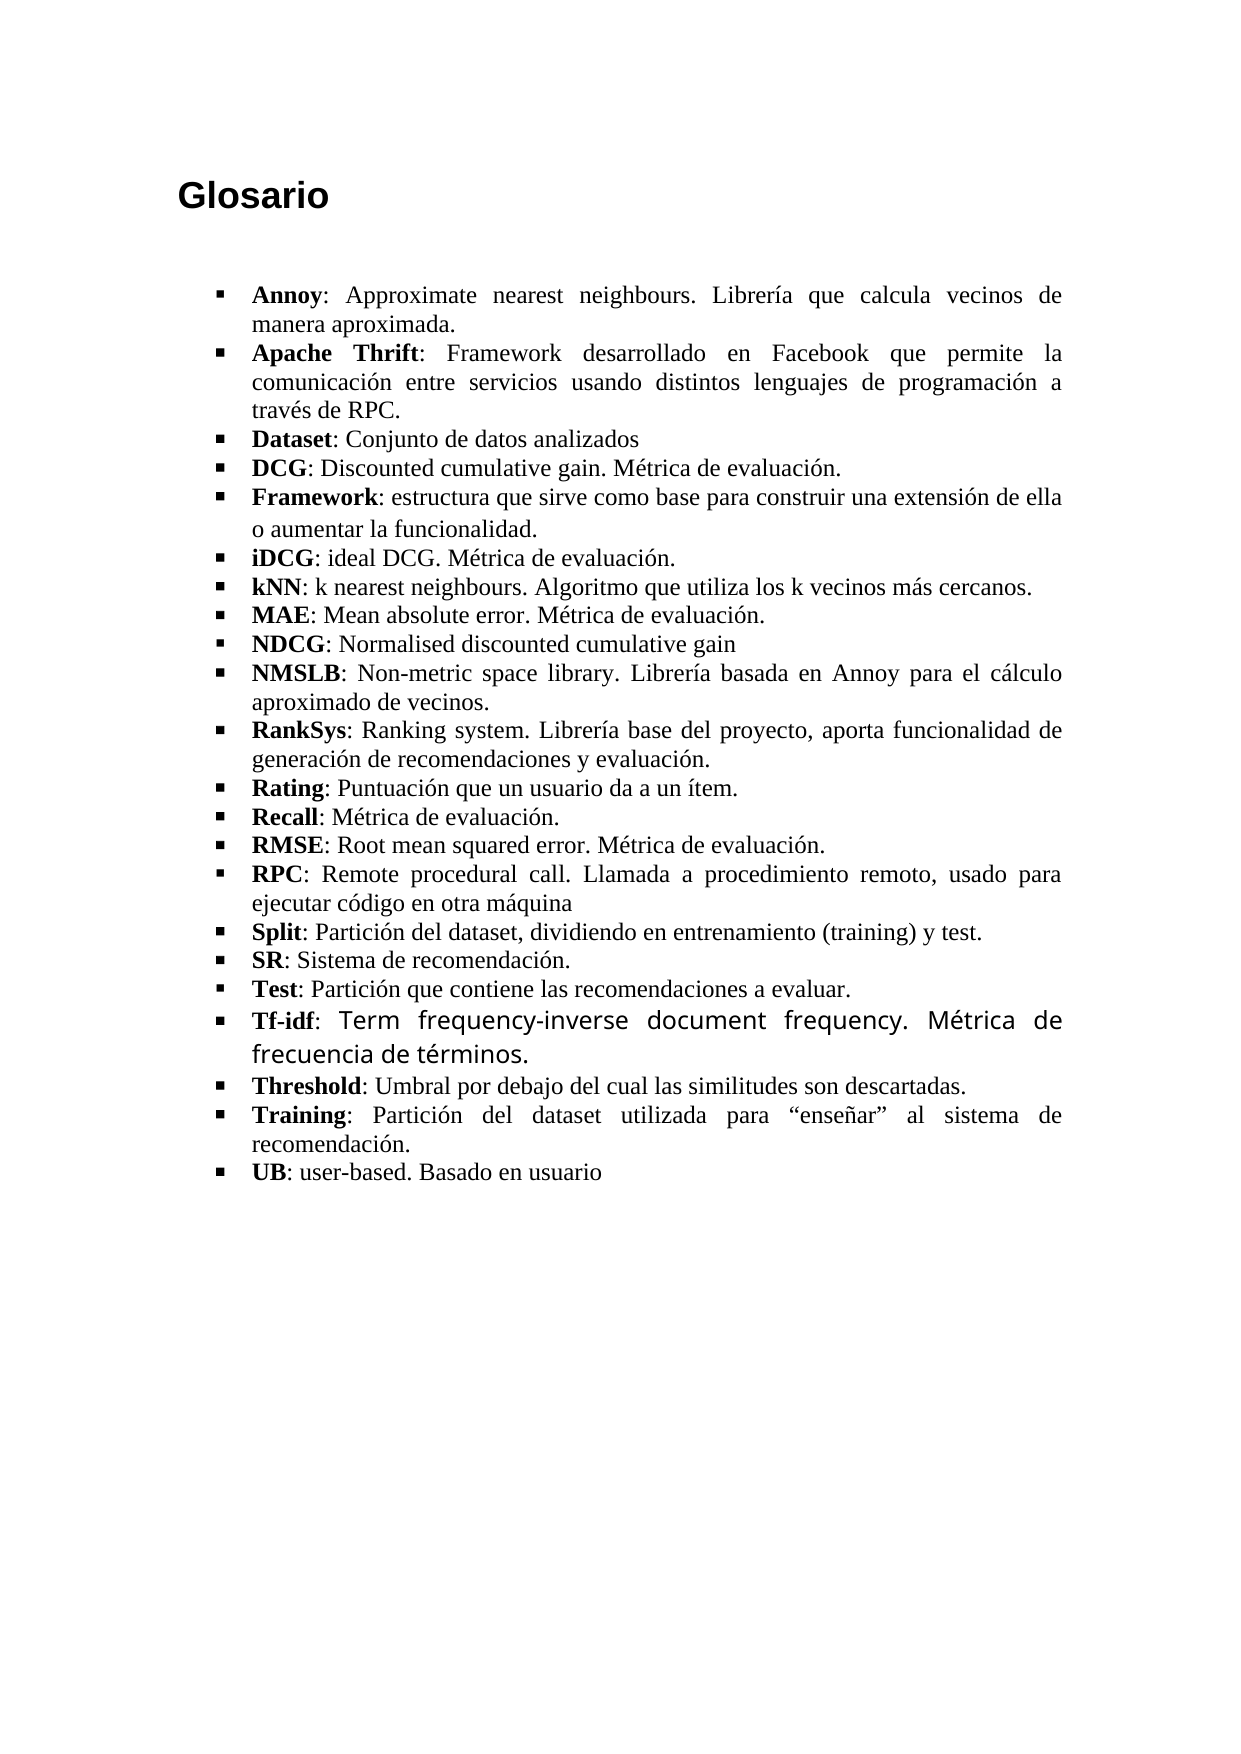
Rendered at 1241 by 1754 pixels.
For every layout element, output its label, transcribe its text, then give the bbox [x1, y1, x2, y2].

list RankSys: Ranking system. Librería base del proyecto, aporta funcionalidad de generación de recomendaciones y evaluación. [214, 716, 1063, 773]
list Threshold: Umbral por debajo del cual las similitudes son descartadas. [214, 1071, 1063, 1100]
list Rating: Puntuación que un usuario da a un ítem. [214, 773, 1063, 802]
list RPC: Remote procedural call. Llamada a procedimiento remoto, usado para ejecutar código en otra máquina [214, 859, 1063, 917]
list SR: Sistema de recomendación. [214, 946, 1063, 974]
list RMSE: Root mean squared error. Métrica de evaluación. [214, 831, 1063, 859]
list Recall: Métrica de evaluación. [214, 802, 1063, 831]
list Tf-idf: Term frequency-inverse document frequency. Métrica de frecuencia de términos. [214, 1003, 1063, 1071]
list Dataset: Conjunto de datos analizados [214, 424, 1063, 453]
list Annoy: Approximate nearest neighbours. Librería que calcula vecinos de manera aproximada. [214, 281, 1063, 338]
list Training: Partición del dataset utilizada para “enseñar” al sistema de recomendación. [214, 1100, 1063, 1157]
list NDCG: Normalised discounted cumulative gain [214, 629, 1063, 658]
list UB: user-based. Basado en usuario [214, 1157, 1063, 1186]
list Split: Partición del dataset, dividiendo en entrenamiento (training) y test. [214, 917, 1063, 946]
list NMSLB: Non-metric space library. Librería basada en Annoy para el cálculo aproximado de vecinos. [214, 658, 1063, 716]
list Test: Partición que contiene las recomendaciones a evaluar. [214, 974, 1063, 1003]
list iDCG: ideal DCG. Métrica de evaluación. [214, 543, 1063, 572]
list Framework: estructura que sirve como base para construir una extensión de ella o aumentar la funcionalidad. [214, 482, 1063, 543]
subtitle Glosario [177, 174, 1063, 217]
list Apache Thrift: Framework desarrollado en Facebook que permite la comunicación entre servicios usando distintos lenguajes de programación a través de RPC. [214, 338, 1063, 424]
list kNN: k nearest neighbours. Algoritmo que utiliza los k vecinos más cercanos. [214, 572, 1063, 601]
list DCG: Discounted cumulative gain. Métrica de evaluación. [214, 453, 1063, 482]
list MAE: Mean absolute error. Métrica de evaluación. [214, 601, 1063, 629]
